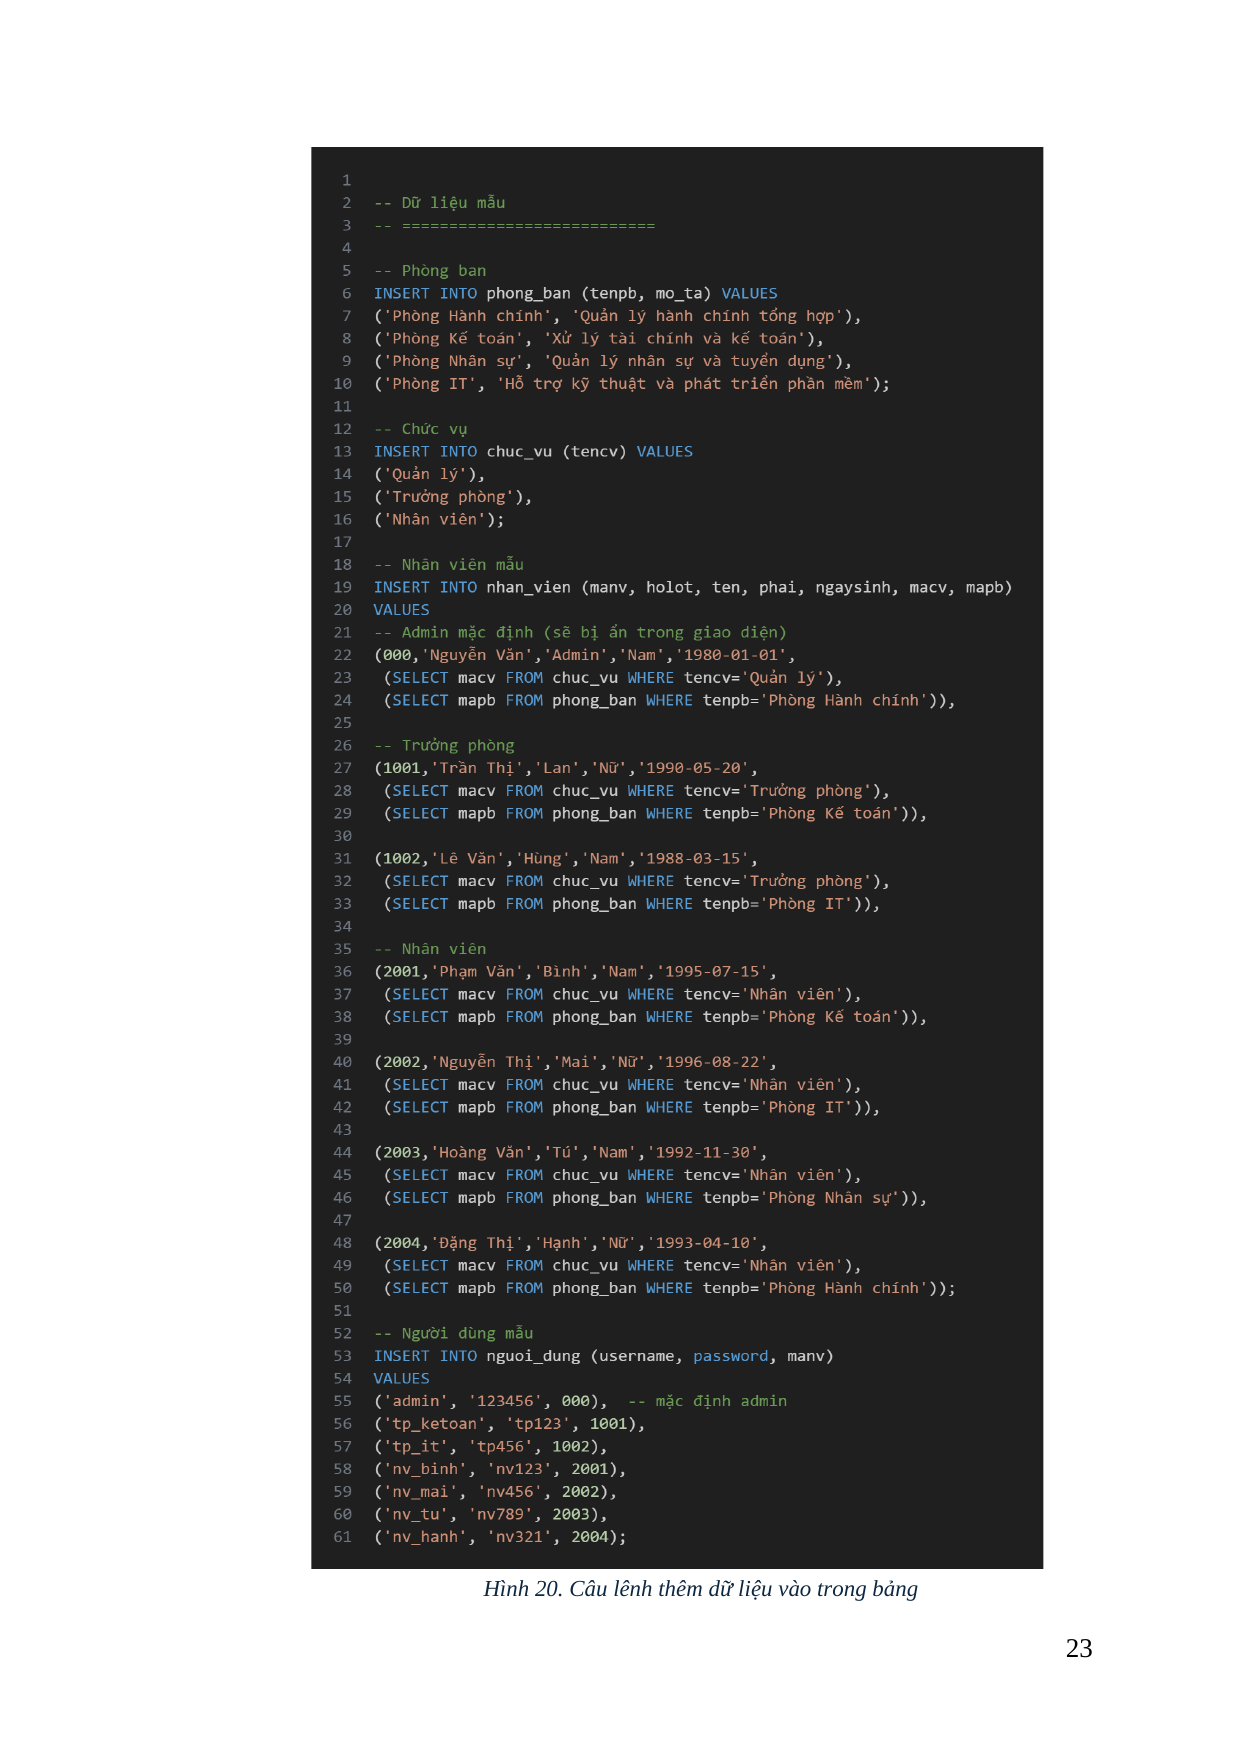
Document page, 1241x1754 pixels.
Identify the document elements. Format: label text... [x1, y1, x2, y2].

text Hình 20. Câu lênh thêm dữ liệu vào trong bảng [236, 1575, 1092, 1601]
picture [311, 147, 1044, 1569]
